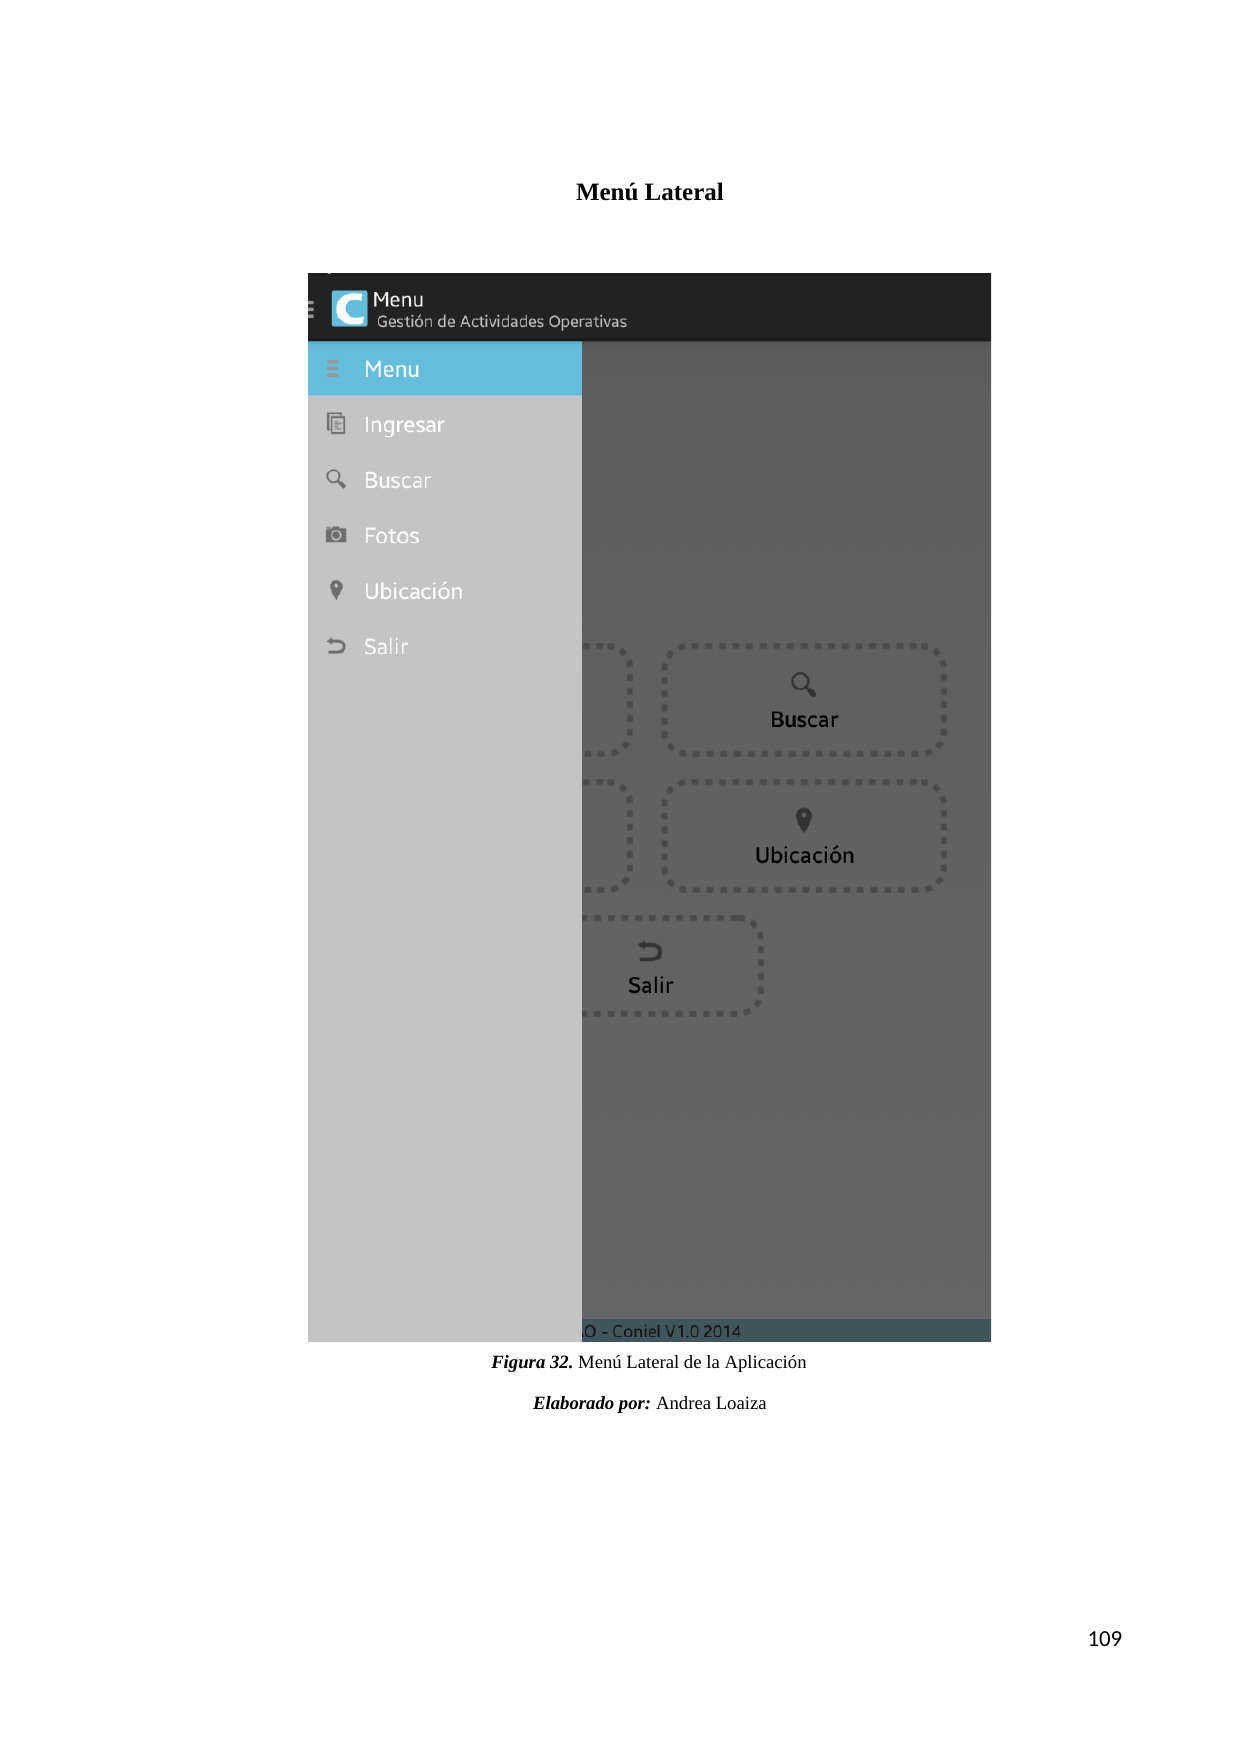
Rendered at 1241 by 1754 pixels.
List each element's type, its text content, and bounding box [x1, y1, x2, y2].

text Menú Lateral [177, 177, 1122, 206]
picture [308, 273, 992, 1342]
